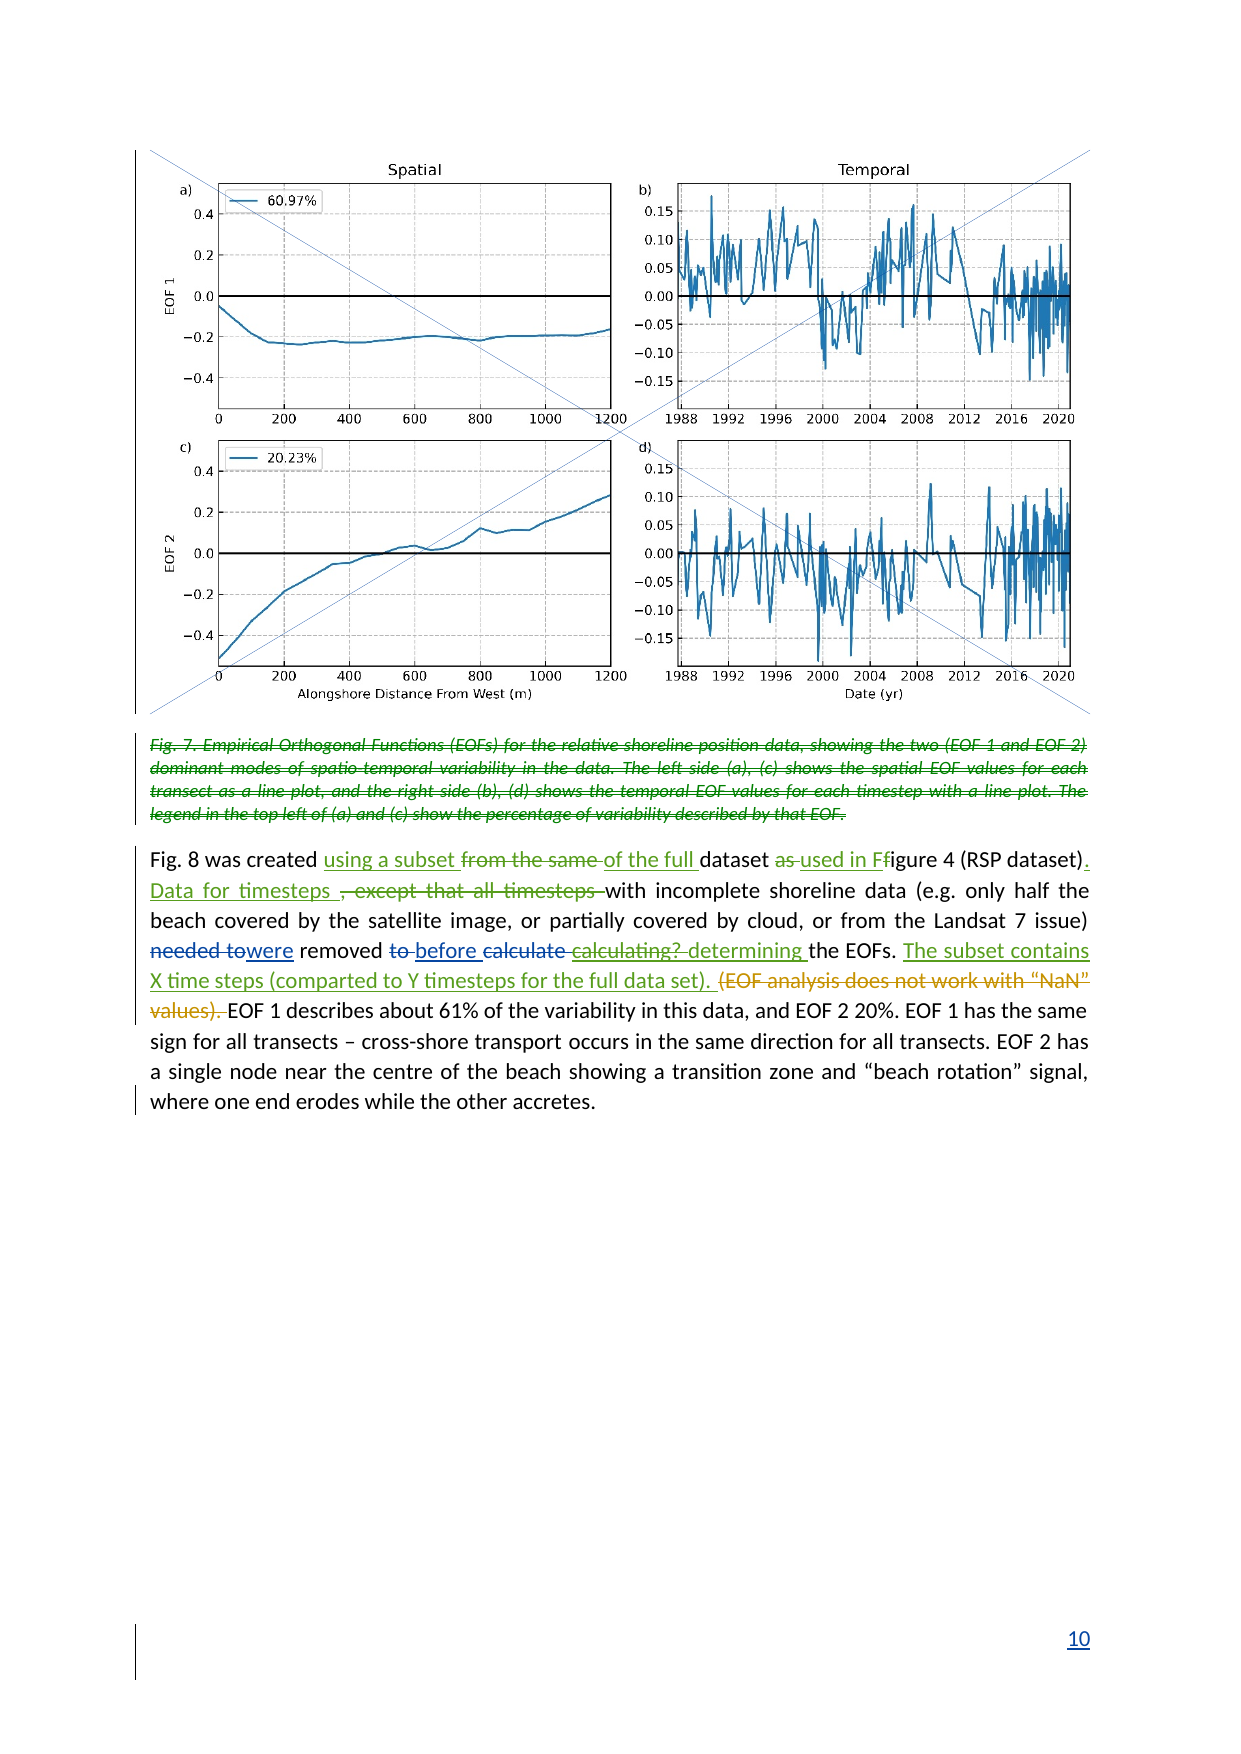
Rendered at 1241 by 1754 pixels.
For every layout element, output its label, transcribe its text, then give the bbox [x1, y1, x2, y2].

picture [151, 433, 1089, 715]
text Fig. 5 was created dataset igure 4 (RSP dataset)with incomplete shoreline data (e.g. only half the beach covered by the satellite image, or partially covered by cloud, or from the Landsat 7 issue) removed the EOFs. EOF 1 describes about 61% of the variability in this data, and EOF 2 20%. EOF 1 has the same sign for all transects – cross-shore transport occurs in the same direction for all transects. EOF 2 has a single node near the centre of the beach showing a transition zone and “beach rotation” signal, where one end erodes while the other accretes. [150, 846, 1090, 1115]
picture [150, 151, 618, 713]
picture [152, 150, 1088, 431]
picture [622, 151, 1091, 713]
